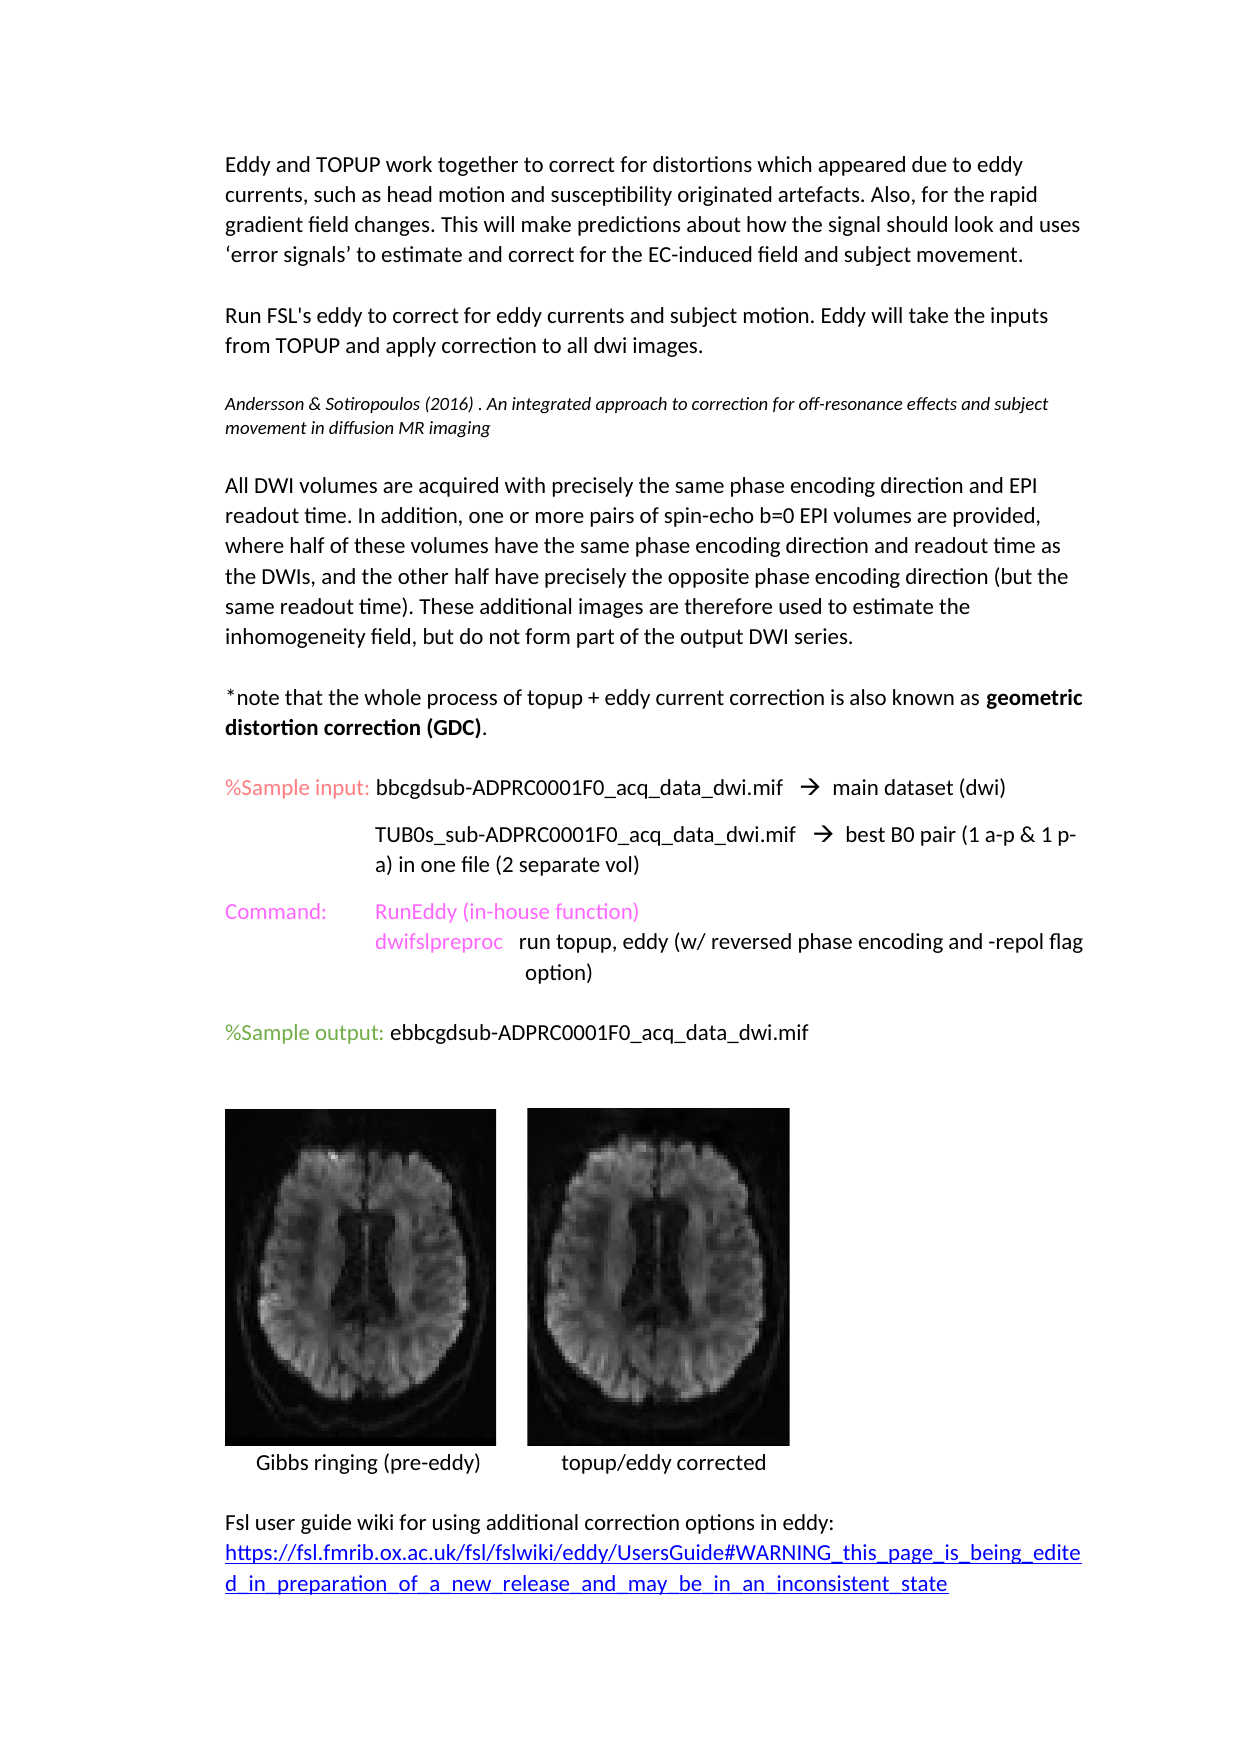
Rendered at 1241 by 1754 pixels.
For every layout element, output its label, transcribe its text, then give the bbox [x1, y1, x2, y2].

list dwifslpreproc run topup, eddy (w/ reversed phase encoding and -repol flag [300, 927, 1090, 956]
list Andersson & Sotiropoulos (2016) . An integrated approach to correction for off-resonance effects and subject movement in diffusion MR imaging [225, 392, 1090, 439]
list Run FSL's eddy to correct for eddy currents and subject motion. Eddy will take the inputs from TOPUP and apply correction to all dwi images. [225, 301, 1090, 359]
list *note that the whole process of topup + eddy current correction is also known as geometric distortion correction (GDC). [225, 683, 1090, 741]
picture [225, 1109, 497, 1446]
list %Sample output: ebbcgdsub-ADPRC0001F0_acq_data_dwi.mif [225, 1018, 1090, 1046]
list Fsl user guide wiki for using additional correction options in eddy: https://fsl.fmrib.ox.ac.uk/fsl/fslwiki/eddy/UsersGuide#WARNING_this_page_is_being_edited_in_preparation_of_a_new_release_and_may_be_in_an_inconsistent_state [225, 1508, 1090, 1597]
list All DWI volumes are acquired with precisely the same phase encoding direction and EPI readout time. In addition, one or more pairs of spin-echo b=0 EPI volumes are provided, where half of these volumes have the same phase encoding direction and readout time as the DWIs, and the other half have precisely the opposite phase encoding direction (but the same readout time). These additional images are therefore used to estimate the inhomogeneity field, but do not form part of the output DWI series. [225, 471, 1090, 650]
list Eddy and TOPUP work together to correct for distortions which appeared due to eddy currents, such as head motion and susceptibility originated artefacts. Also, for the rapid gradient field changes. This will make predictions about how the signal should look and uses ‘error signals’ to estimate and correct for the EC-induced field and subject movement. [225, 150, 1090, 269]
list Gibbs ringing (pre-eddy) topup/eddy corrected [225, 1448, 1090, 1476]
picture [527, 1108, 790, 1446]
list option) [450, 958, 1090, 986]
list Command: RunEddy (in-house function) [225, 897, 1090, 925]
text TUB0s_sub-ADPRC0001F0_acq_data_dwi.mif best B0 pair (1 a-p & 1 p-a) in one file (2 separate vol) [375, 820, 1090, 878]
list %Sample input: bbcgdsub-ADPRC0001F0_acq_data_dwi.mif main dataset (dwi) [225, 773, 1090, 801]
